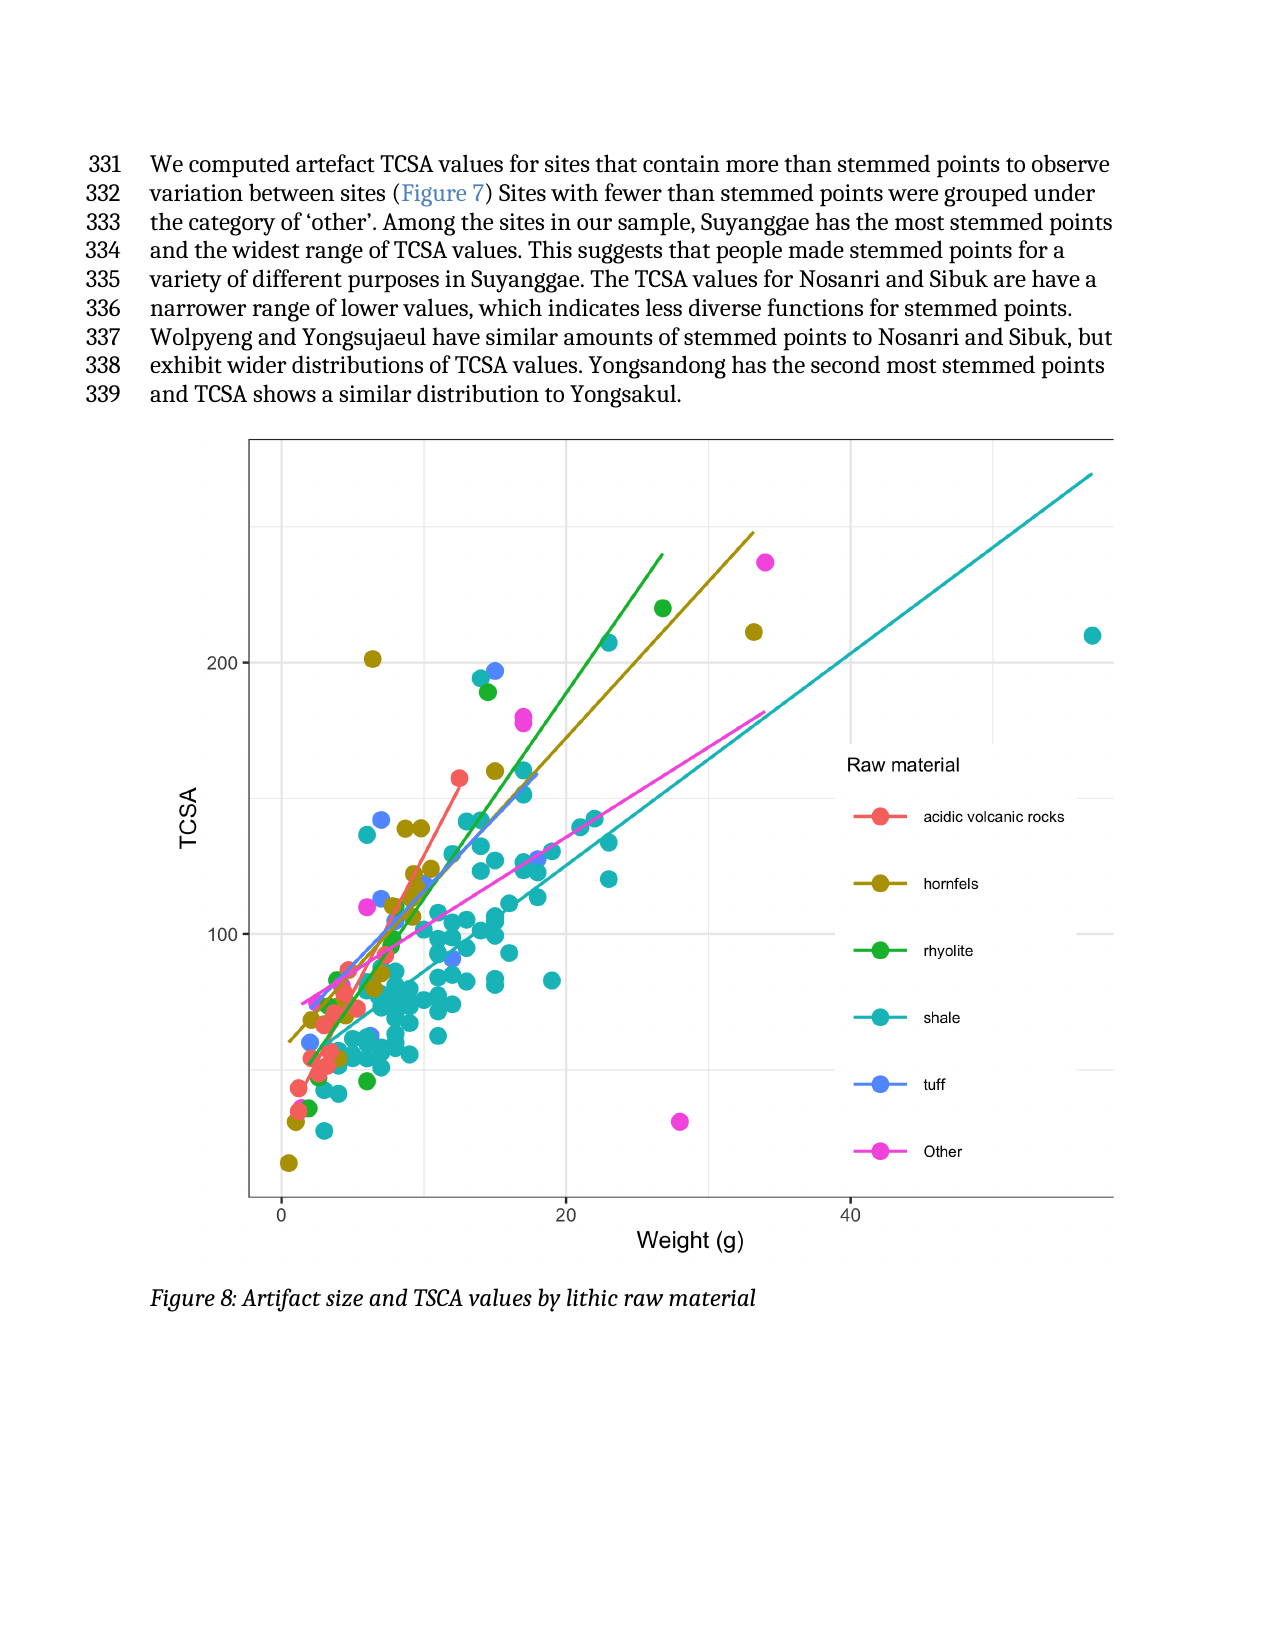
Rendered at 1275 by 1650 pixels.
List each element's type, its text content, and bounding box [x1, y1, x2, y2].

picture [168, 427, 1114, 1264]
text We computed artefact TCSA values for sites that contain more than stemmed points to observe variation between sites (Figure 7) Sites with fewer than stemmed points were grouped under the category of ‘other’. Among the sites in our sample, Suyanggae has the most stemmed points and the widest range of TCSA values. This suggests that people made stemmed points for a variety of different purposes in Suyanggae. The TCSA values for Nosanri and Sibuk are have a narrower range of lower values, which indicates less diverse functions for stemmed points. Wolpyeng and Yongsujaeul have similar amounts of stemmed points to Nosanri and Sibuk, but exhibit wider distributions of TCSA values. Yongsandong has the second most stemmed points and TCSA shows a similar distribution to Yongsakul. [150, 150, 1125, 409]
table_header Figure 8: Artifact size and TSCA values by lithic raw material [139, 428, 1114, 1325]
